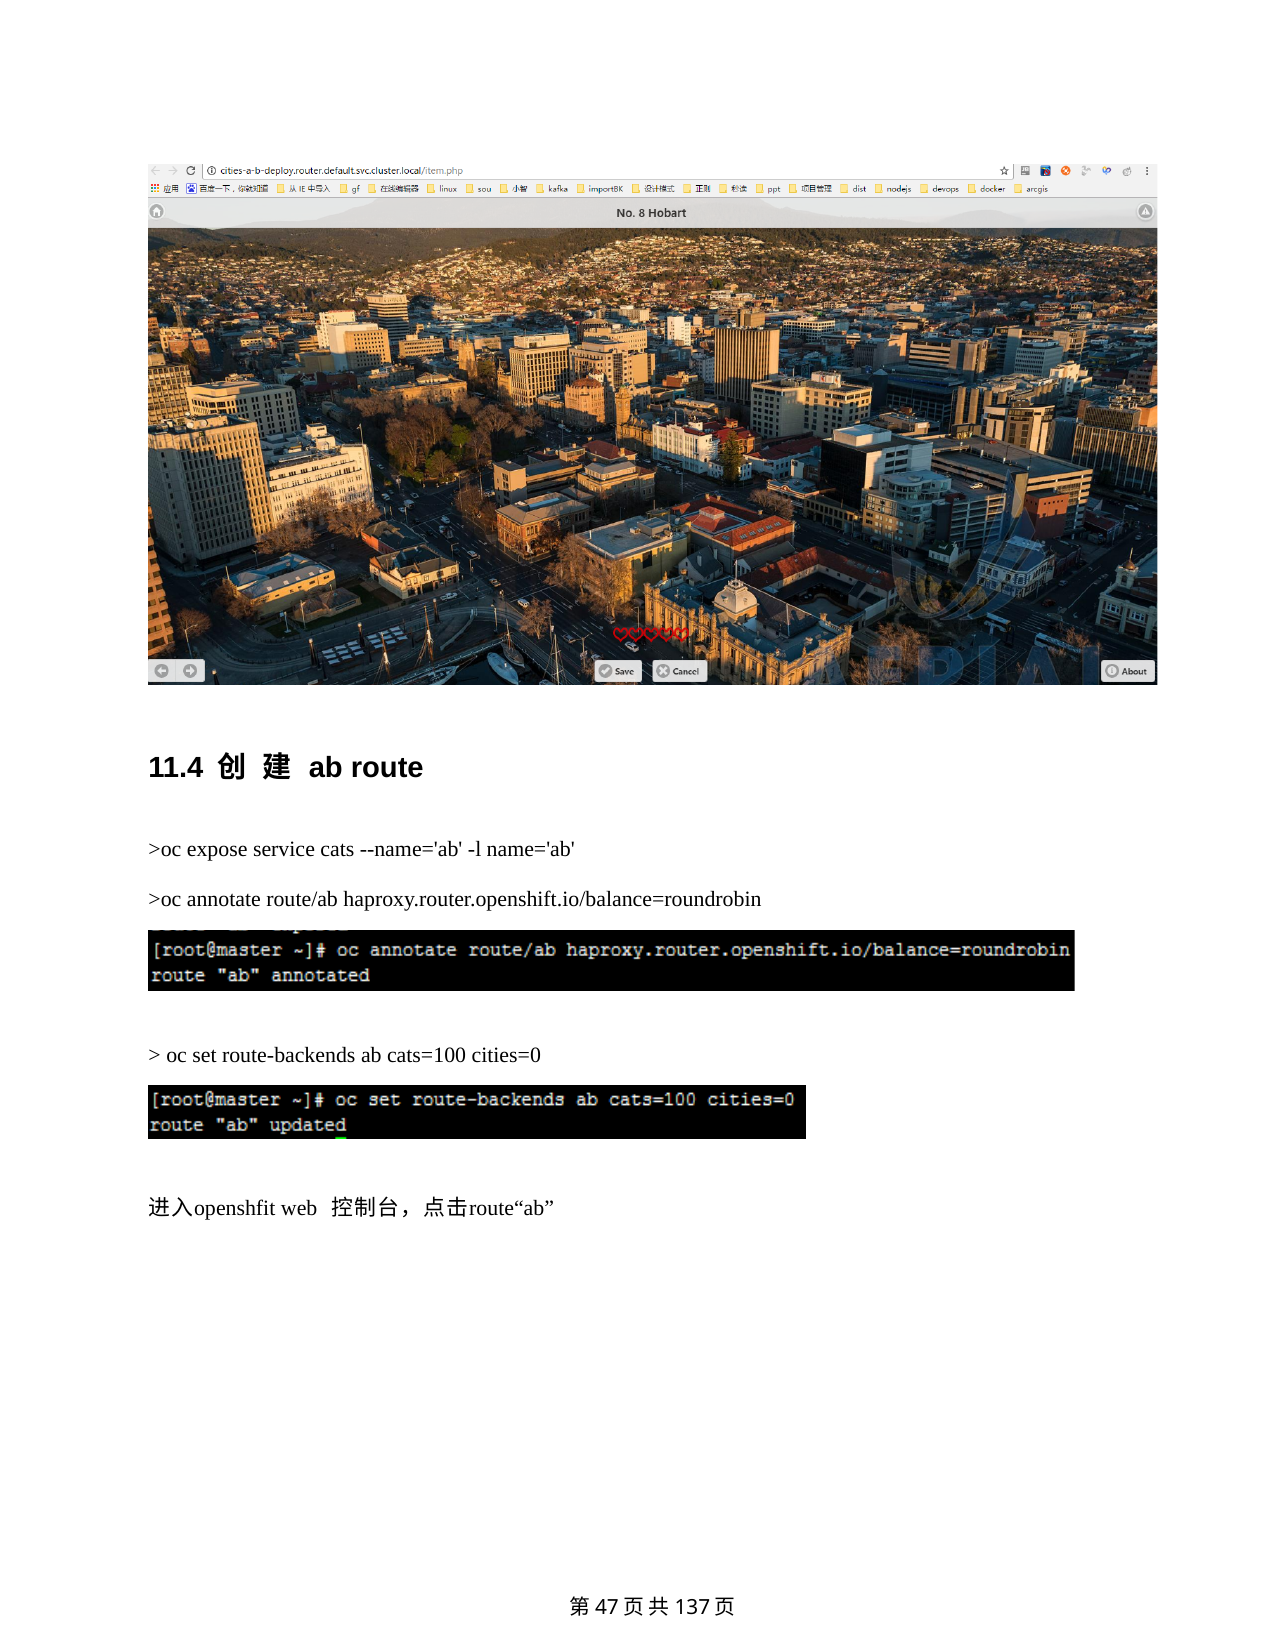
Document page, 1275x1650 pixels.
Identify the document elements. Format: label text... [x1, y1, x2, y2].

text > oc set route-backends ab cats=100 cities=0 [148, 1035, 1156, 1073]
text 进入openshfit web控制台，点击route“ab” [148, 1187, 1156, 1224]
picture [148, 164, 1158, 685]
text >oc expose service cats --name='ab' -l name='ab' [148, 830, 1156, 867]
picture [148, 930, 1075, 991]
text >oc annotate route/ab haproxy.router.openshift.io/balance=roundrobin [148, 880, 1156, 917]
subtitle 创建ab route [148, 727, 1156, 802]
picture [148, 1085, 806, 1139]
